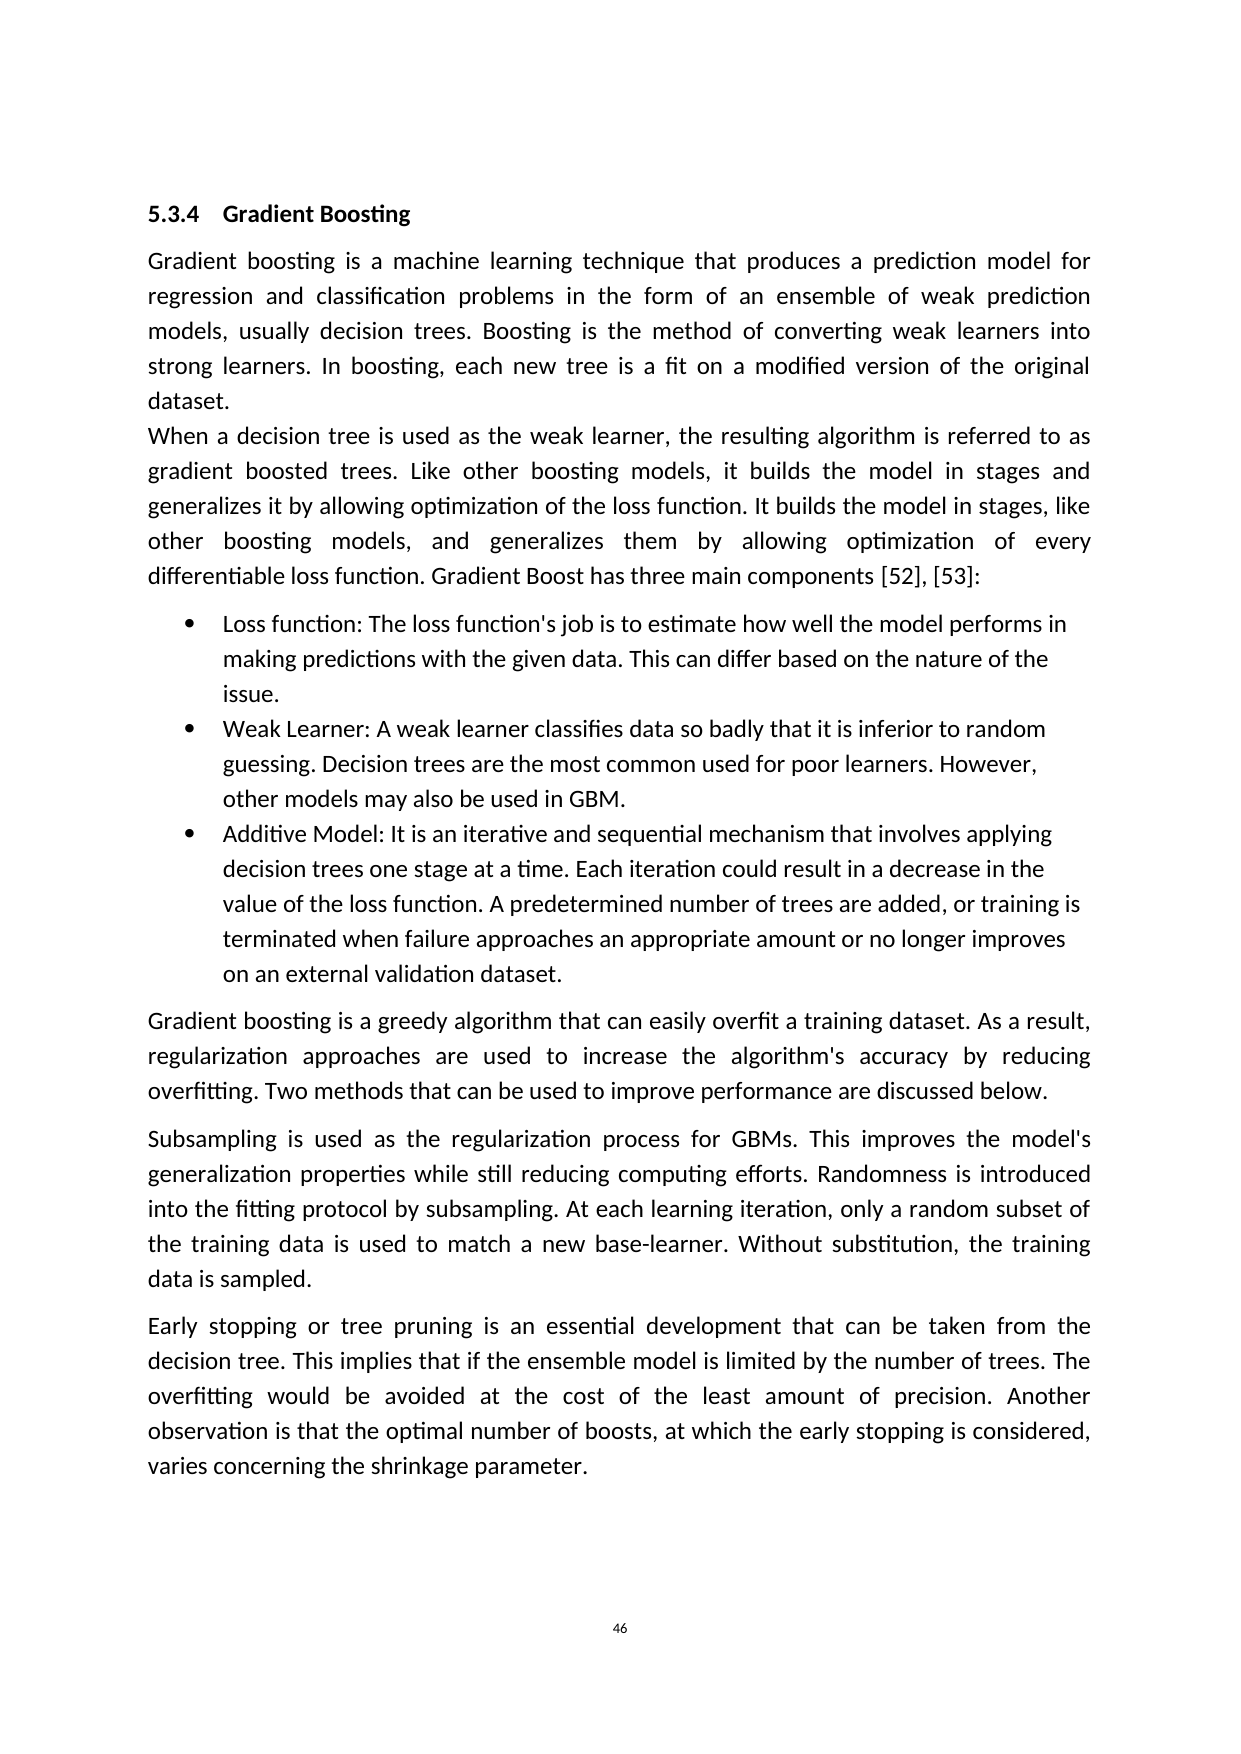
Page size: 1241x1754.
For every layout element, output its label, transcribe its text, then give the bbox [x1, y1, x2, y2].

subtitle Gradient Boosting [148, 198, 1092, 228]
text Subsampling is used as the regularization process for GBMs. This improves the model's generalization properties while still reducing computing efforts. Randomness is introduced into the fitting protocol by subsampling. At each learning iteration, only a random subset of the training data is used to match a new base-learner. Without substitution, the training data is sampled. [148, 1123, 1092, 1293]
text Gradient boosting is a greedy algorithm that can easily overfit a training dataset. As a result, regularization approaches are used to increase the algorithm's accuracy by reducing overfitting. Two methods that can be used to improve performance are discussed below. [148, 1005, 1092, 1106]
text Gradient boosting is a machine learning technique that produces a prediction model for regression and classification problems in the form of an ensemble of weak prediction models, usually decision trees. Boosting is the method of converting weak learners into strong learners. In boosting, each new tree is a fit on a modified version of the original dataset. When a decision tree is used as the weak learner, the resulting algorithm is referred to as gradient boosted trees. Like other boosting models, it builds the model in stages and generalizes it by allowing optimization of the loss function. It builds the model in stages, like other boosting models, and generalizes them by allowing optimization of every differentiable loss function. Gradient Boost has three main components [52], [53]: [148, 245, 1092, 591]
list Weak Learner: A weak learner classifies data so badly that it is inferior to random guessing. Decision trees are the most common used for poor learners. However, other models may also be used in GBM. [185, 713, 1092, 813]
list Additive Model: It is an iterative and sequential mechanism that involves applying decision trees one stage at a time. Each iteration could result in a decrease in the value of the loss function. A predetermined number of trees are added, or training is terminated when failure approaches an appropriate amount or no longer improves on an external validation dataset. [185, 818, 1092, 988]
list Loss function: The loss function's job is to estimate how well the model performs in making predictions with the given data. This can differ based on the nature of the issue. [185, 608, 1092, 708]
text Early stopping or tree pruning is an essential development that can be taken from the decision tree. This implies that if the ensemble model is limited by the number of trees. The overfitting would be avoided at the cost of the least amount of precision. Another observation is that the optimal number of boosts, at which the early stopping is considered, varies concerning the shrinkage parameter. [148, 1310, 1092, 1481]
